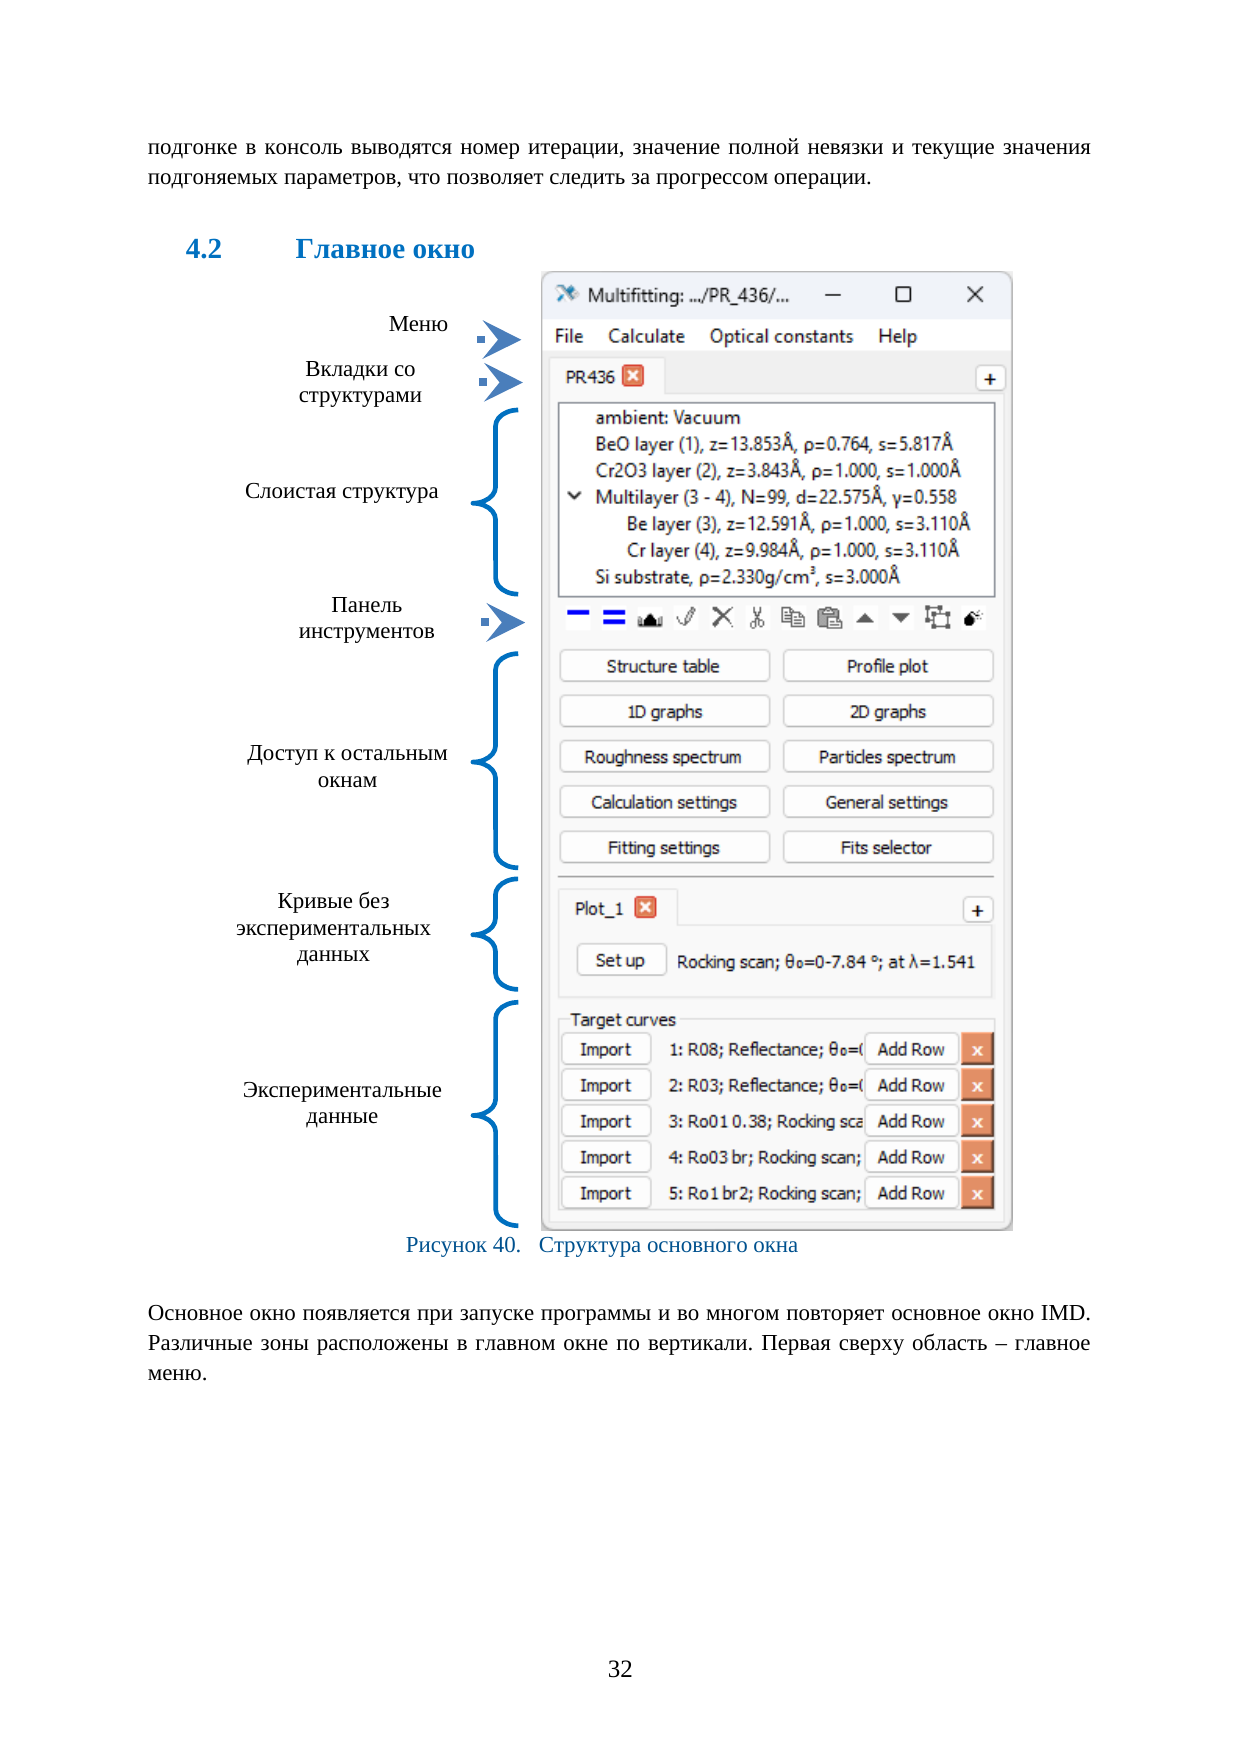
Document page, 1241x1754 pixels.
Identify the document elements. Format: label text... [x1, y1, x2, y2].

text Основное окно появляется при запуске программы и во многом повторяет основное окно IMD. Различные зоны расположены в главном окне по вертикали. Первая сверху область – главное меню. [148, 1298, 1093, 1385]
picture [541, 271, 1013, 1231]
subtitle Главное окно [155, 231, 1093, 264]
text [148, 133, 1093, 189]
